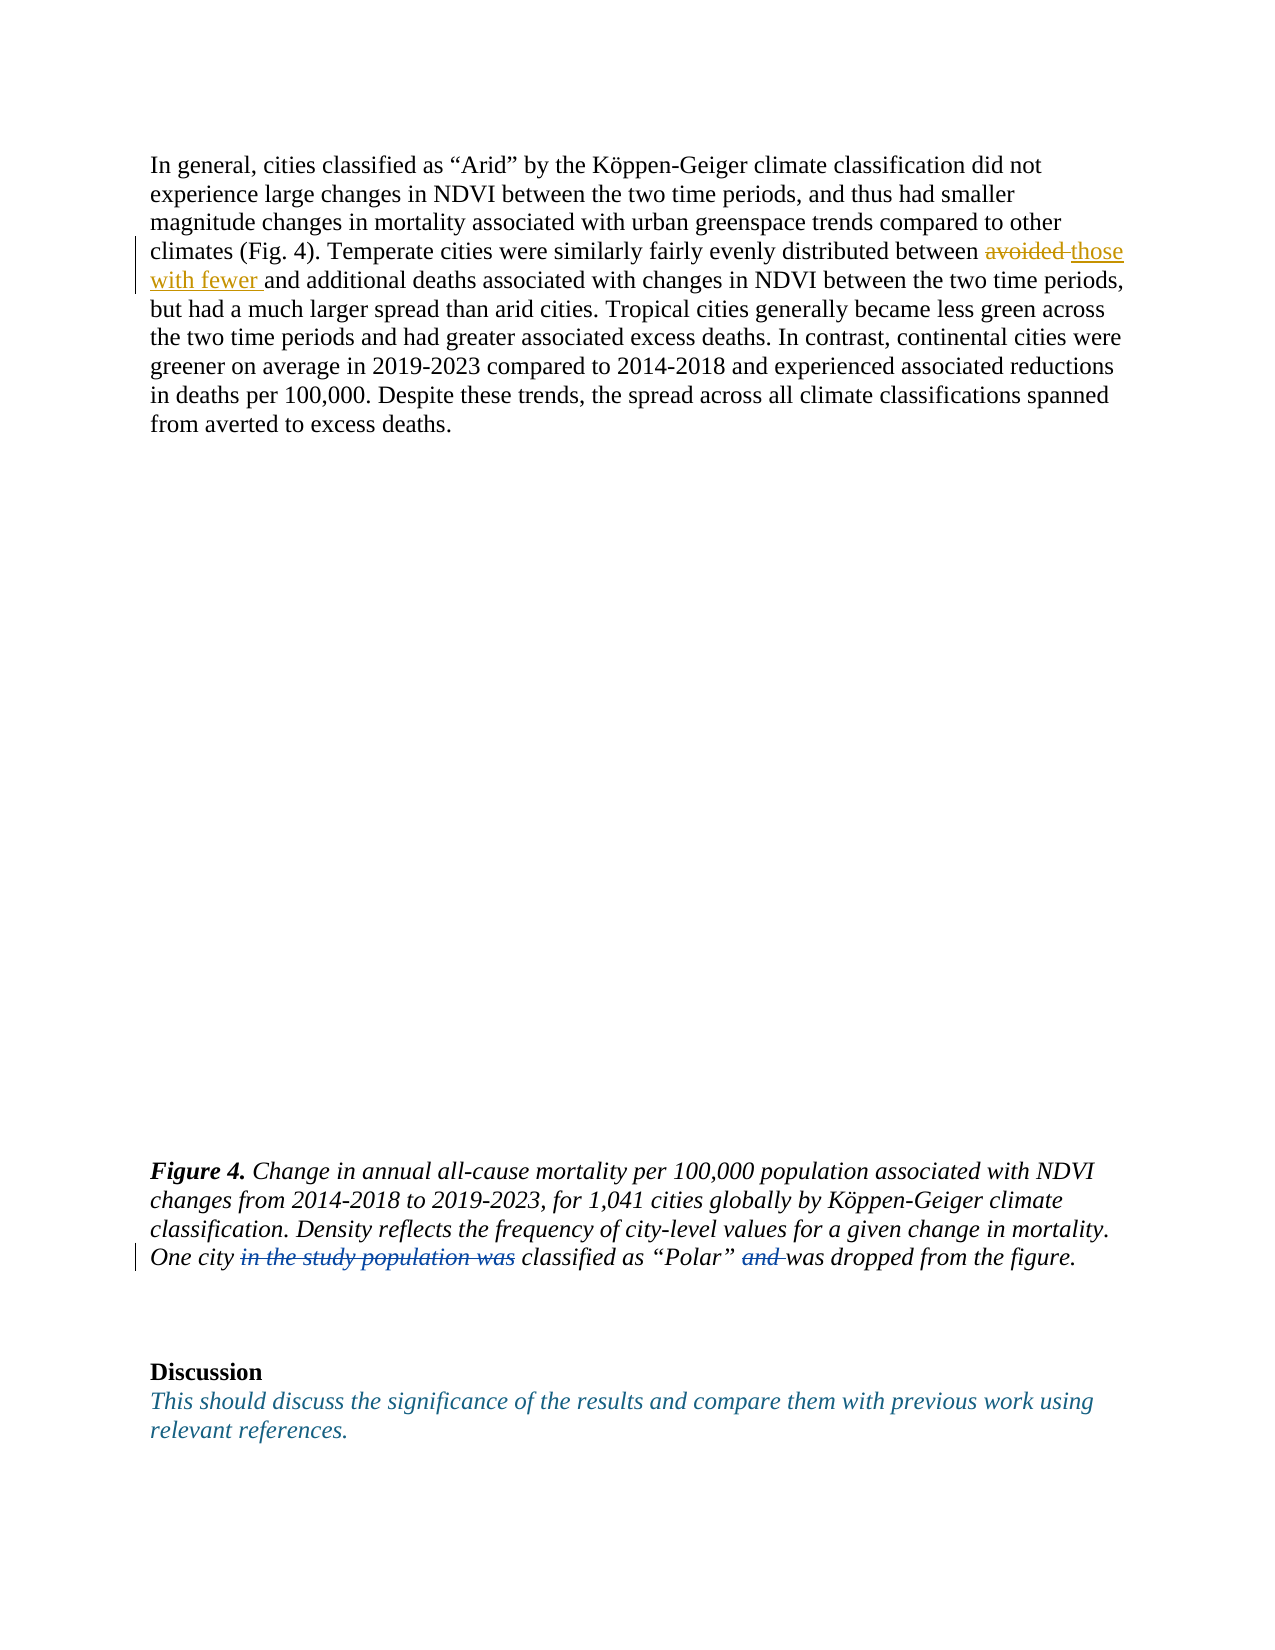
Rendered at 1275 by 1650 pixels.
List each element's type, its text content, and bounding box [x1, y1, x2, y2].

text This should discuss the significance of the results and compare them with previous work using relevant references. [150, 1386, 1125, 1444]
text Discussion [150, 1357, 1125, 1386]
text In general, cities classified as “Arid” by the Köppen-Geiger climate classification did not experience large changes in NDVI between the two time periods, and thus had smaller magnitude changes in mortality associated with urban greenspace trends compared to other climates (Fig. 4). Temperate cities were similarly fairly evenly distributed between and additional deaths associated with changes in NDVI between the two time periods, but had a much larger spread than arid cities. Tropical cities generally became less green across the two time periods and had greater associated excess deaths. In contrast, continental cities were greener on average in 2019-2023 compared to 2014-2018 and experienced associated reductions in deaths per 100,000. Despite these trends, the spread across all climate classifications spanned from averted to excess deaths. [150, 150, 1125, 437]
text Figure 4. Change in annual all-cause mortality per 100,000 population associated with NDVI changes from 2014-2018 to 2019-2023, for 1,041 cities globally by Köppen-Geiger climate classification. Density reflects the frequency of city-level values for a given change in mortality. One city classified as “Polar” was dropped from the figure. [150, 524, 1125, 1271]
